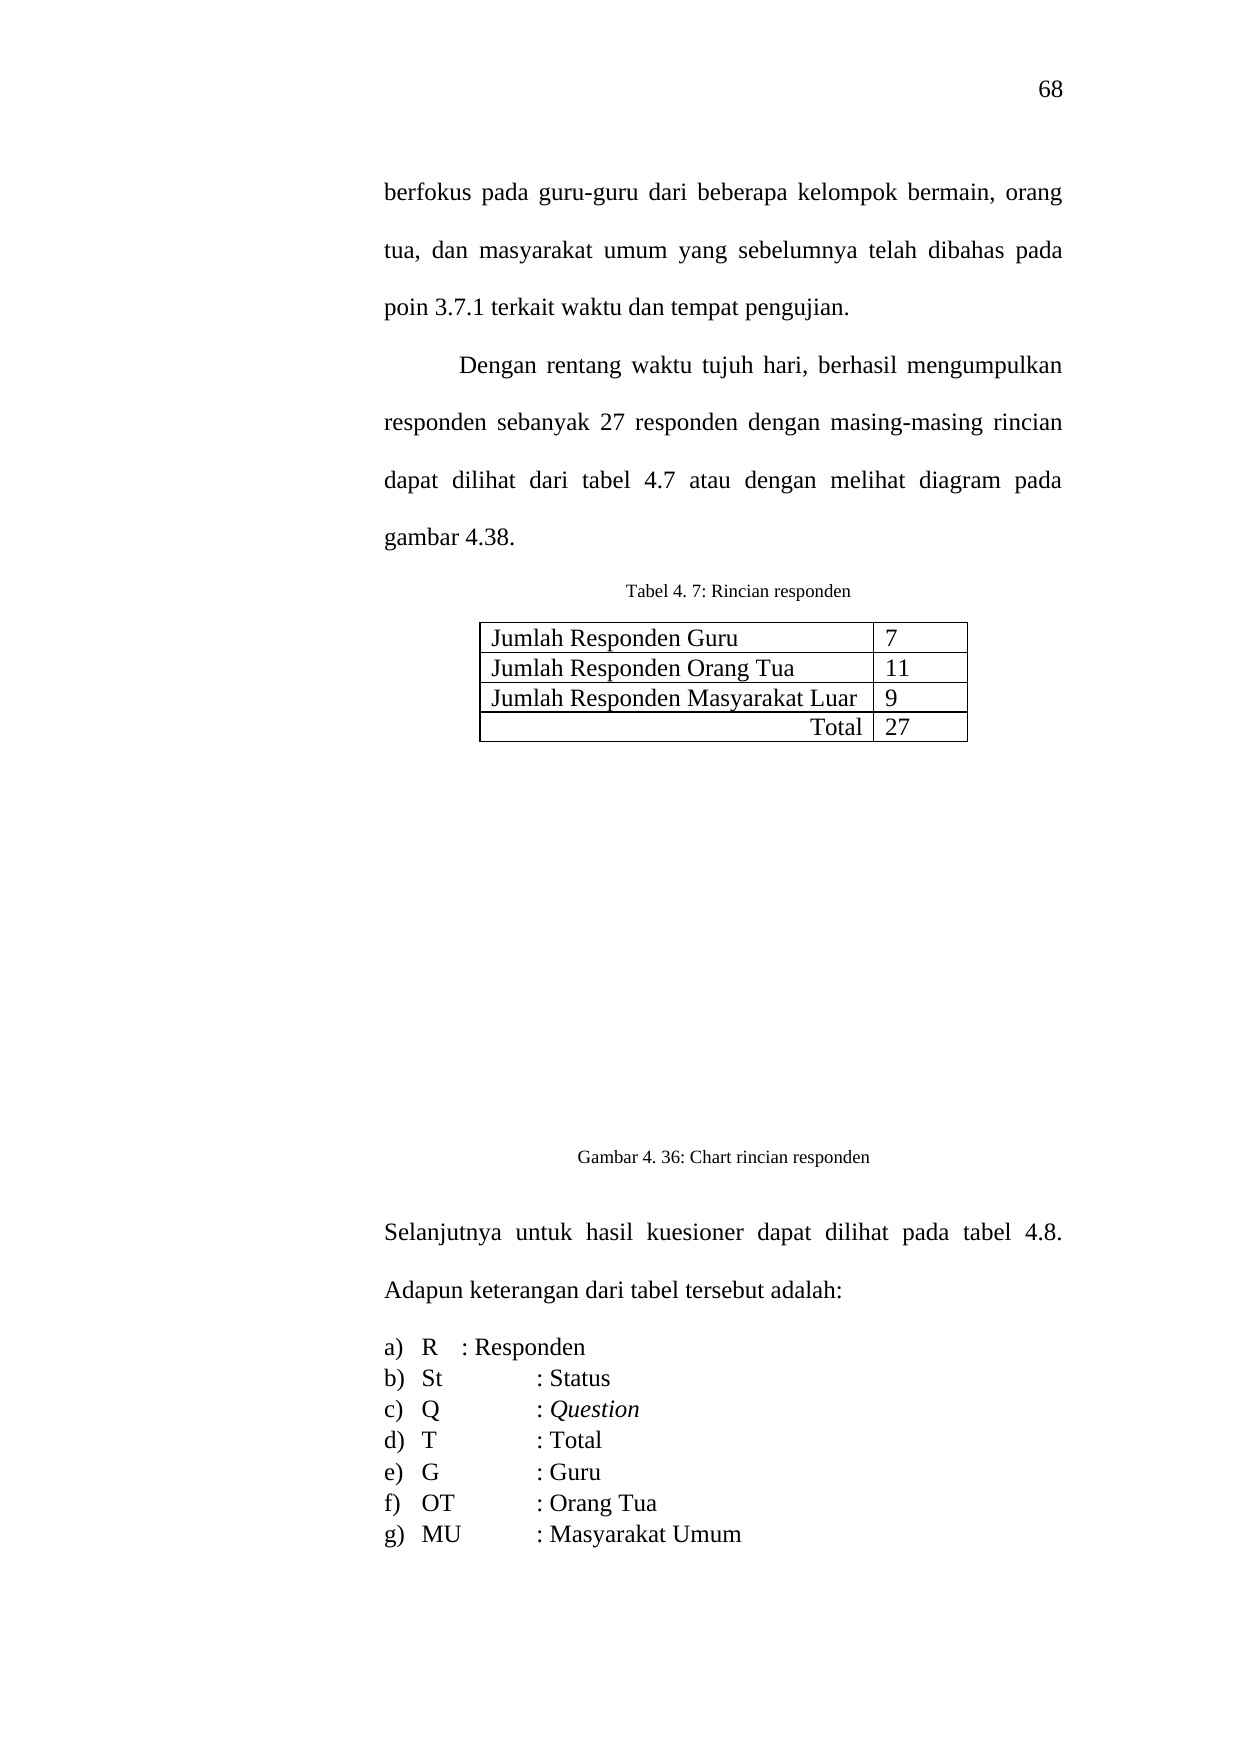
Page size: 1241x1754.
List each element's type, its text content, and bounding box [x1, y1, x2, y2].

text Selanjutnya untuk hasil kuesioner dapat dilihat pada tabel 4.8. Adapun keterangan dari tabel tersebut adalah: [384, 742, 1063, 1304]
text Dengan rentang waktu tujuh hari, berhasil mengumpulkan responden sebanyak 27 responden dengan masing-masing rincian dapat dilihat dari tabel 4.7 atau dengan melihat diagram pada gambar 4.38. [384, 350, 1063, 551]
text Tabel 4. 7: Rincian responden [413, 580, 1063, 601]
list St : Status [384, 1363, 1063, 1392]
table_cell Jumlah Responden Masyarakat Luar [481, 683, 873, 711]
table_cell 27 [874, 713, 967, 741]
list Q : Question [384, 1394, 1063, 1423]
list T : Total [384, 1426, 1063, 1454]
list G : Guru [384, 1457, 1063, 1485]
table_header Jumlah Responden Guru [481, 623, 873, 652]
table_cell Jumlah Responden Orang Tua [481, 653, 873, 682]
list MU : Masyarakat Umum [384, 1519, 1063, 1547]
list OT : Orang Tua [384, 1488, 1063, 1516]
list R : Responden [384, 1332, 1063, 1361]
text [384, 177, 1063, 321]
table_cell Total [481, 713, 873, 741]
table_cell 11 [874, 653, 967, 682]
table_cell 9 [874, 683, 967, 711]
table_header 7 [874, 623, 967, 652]
